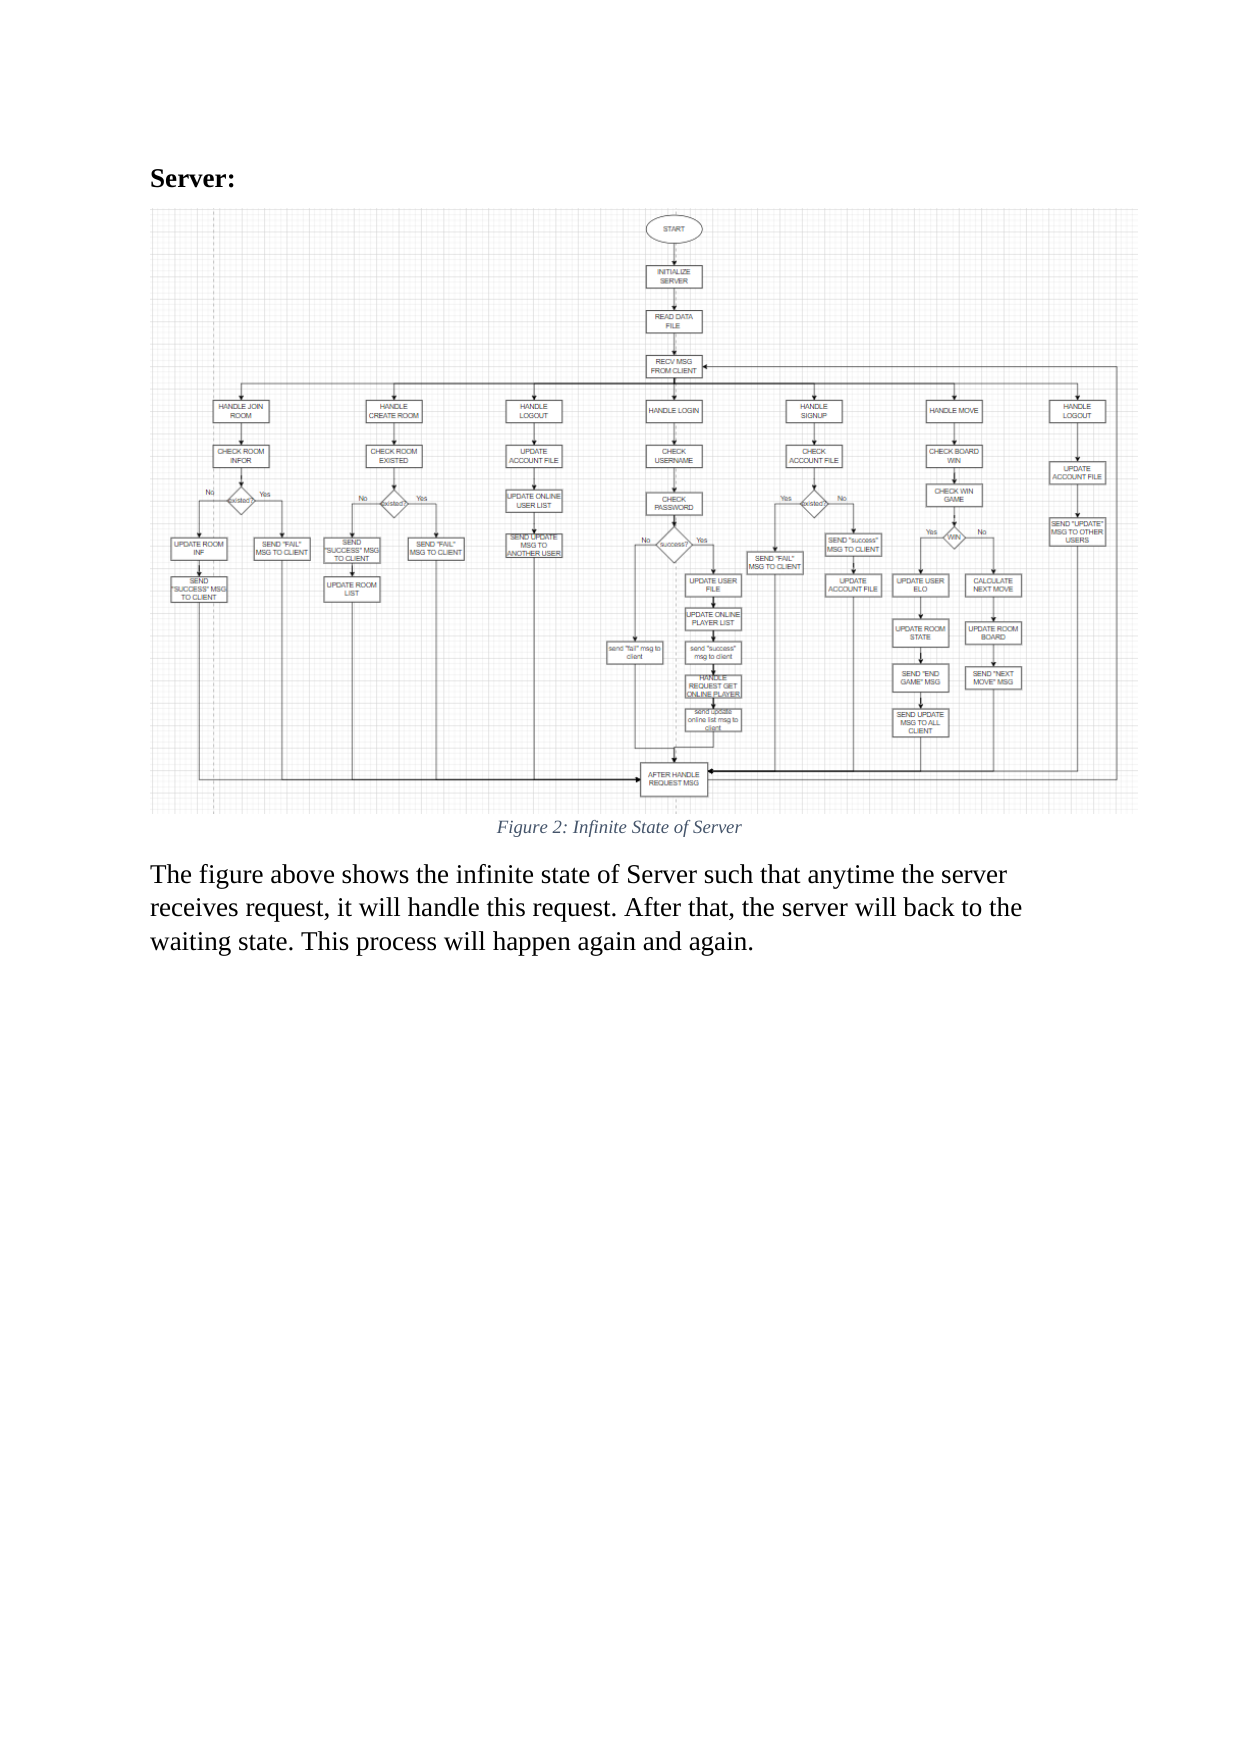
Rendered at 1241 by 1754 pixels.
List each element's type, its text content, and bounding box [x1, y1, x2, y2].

picture [150, 208, 1139, 814]
text Figure 2: Infinite State of Server [150, 816, 1090, 837]
text Server: [150, 162, 1090, 194]
text The figure above shows the infinite state of Server such that anytime the server receives request, it will handle this request. After that, the server will back to the waiting state. This process will happen again and again. [150, 858, 1090, 956]
